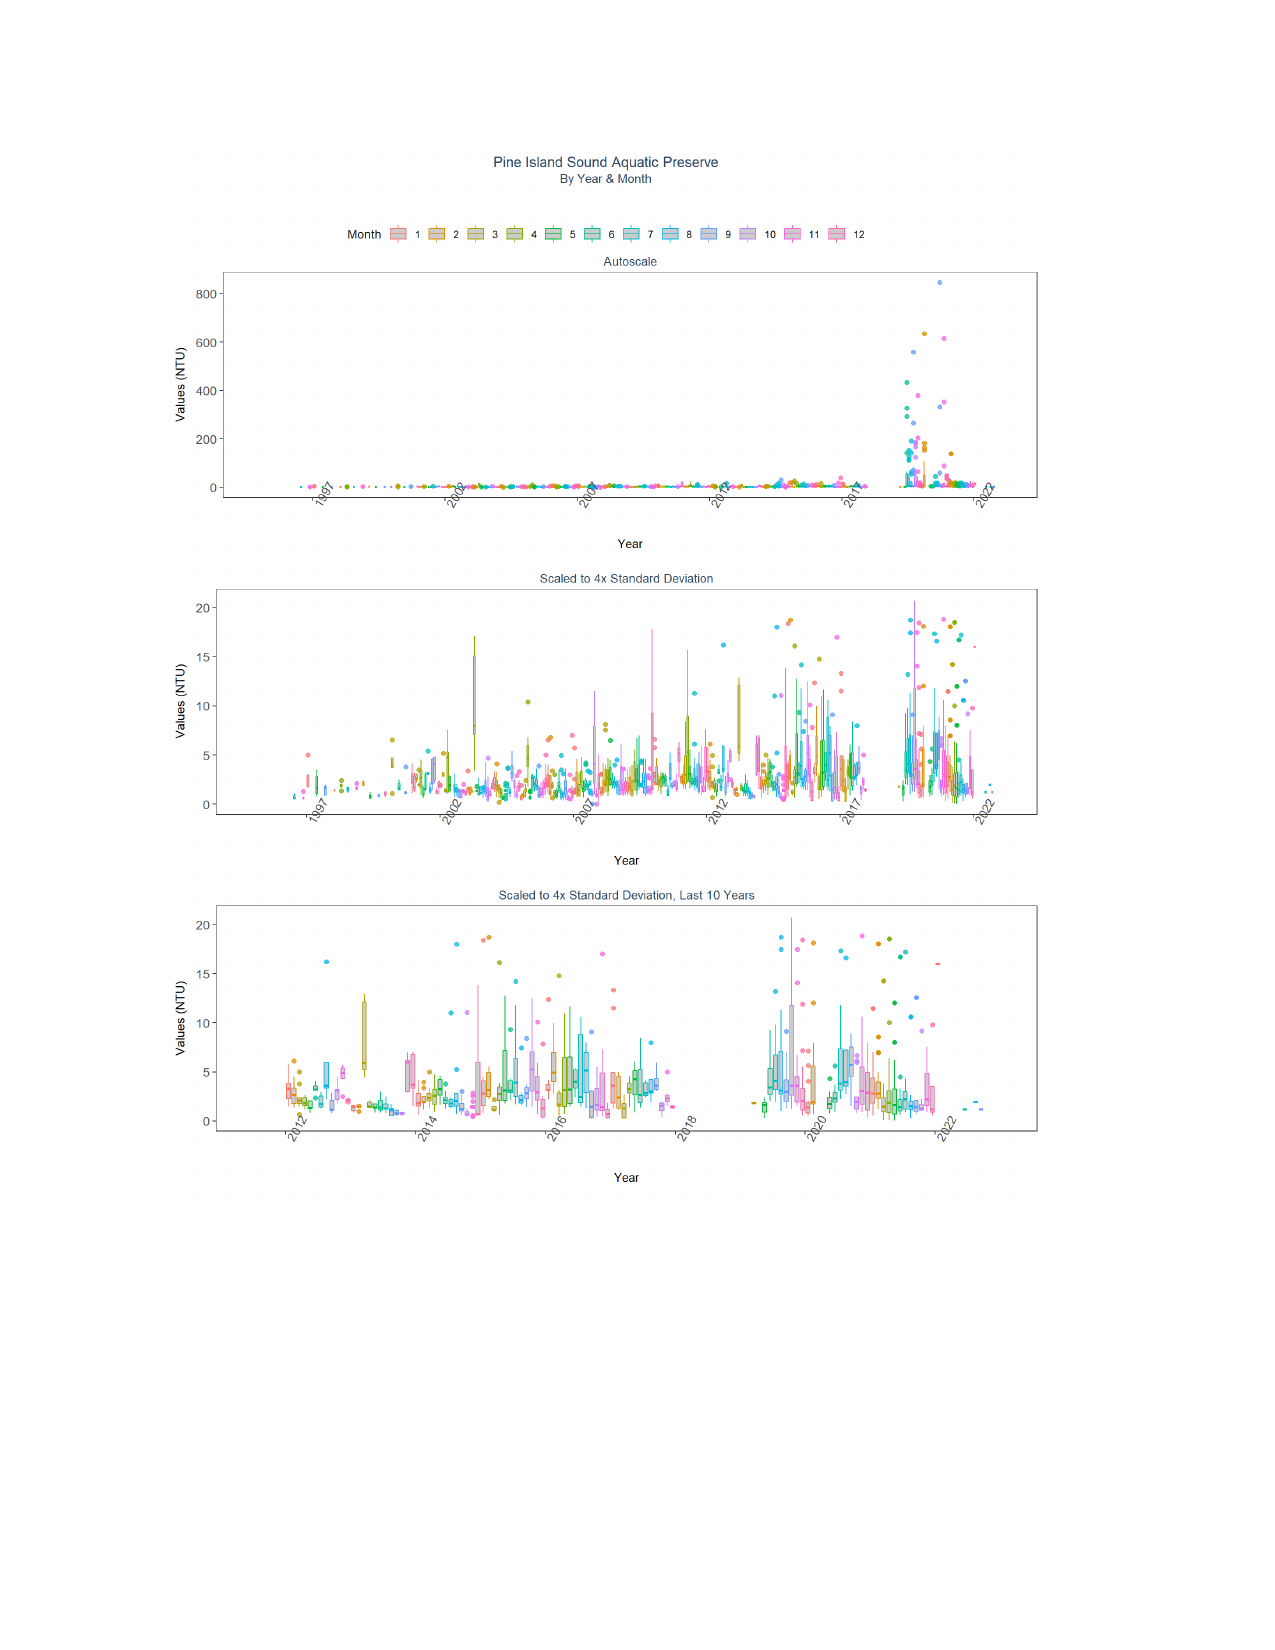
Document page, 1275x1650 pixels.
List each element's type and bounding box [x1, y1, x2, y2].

picture [168, 150, 1044, 1200]
